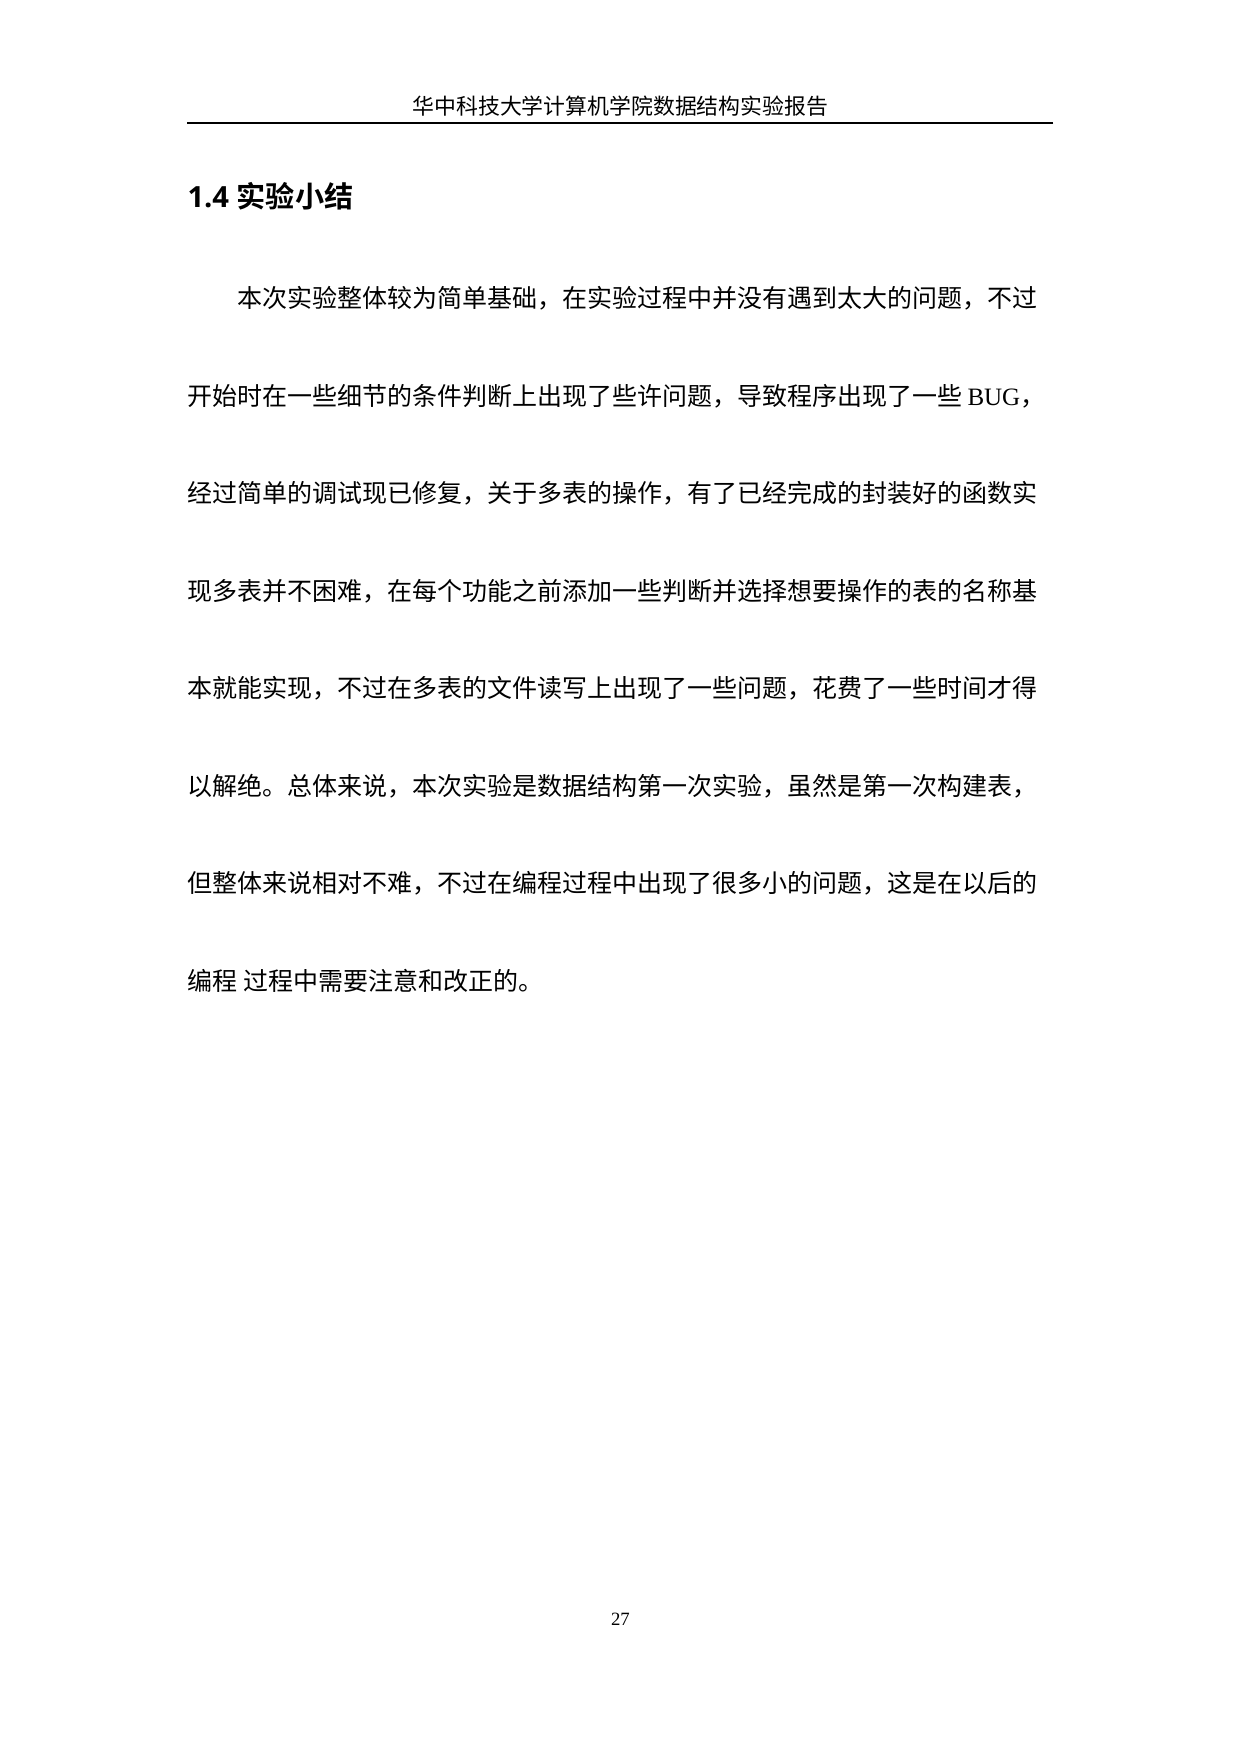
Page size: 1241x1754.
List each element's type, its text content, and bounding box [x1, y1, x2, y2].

subtitle 本次实验整体较为简单基础，在实验过程中并没有遇到太大的问题，不过开始时在一些细节的条件判断上出现了些许问题，导致程序出现了一些BUG，经过简单的调试现已修复，关于多表的操作，有了已经完成的封装好的函数实现多表并不困难，在每个功能之前添加一些判断并选择想要操作的表的名称基本就能实现，不过在多表的文件读写上出现了一些问题，花费了一些时间才得以解绝。总体来说，本次实验是数据结构第一次实验，虽然是第一次构建表，但整体来说相对不难，不过在编程过程中出现了很多小的问题，这是在以后的编程 过程中需要注意和改正的。 [187, 264, 1053, 1012]
subtitle 1.4 实验小结 [187, 162, 1053, 227]
